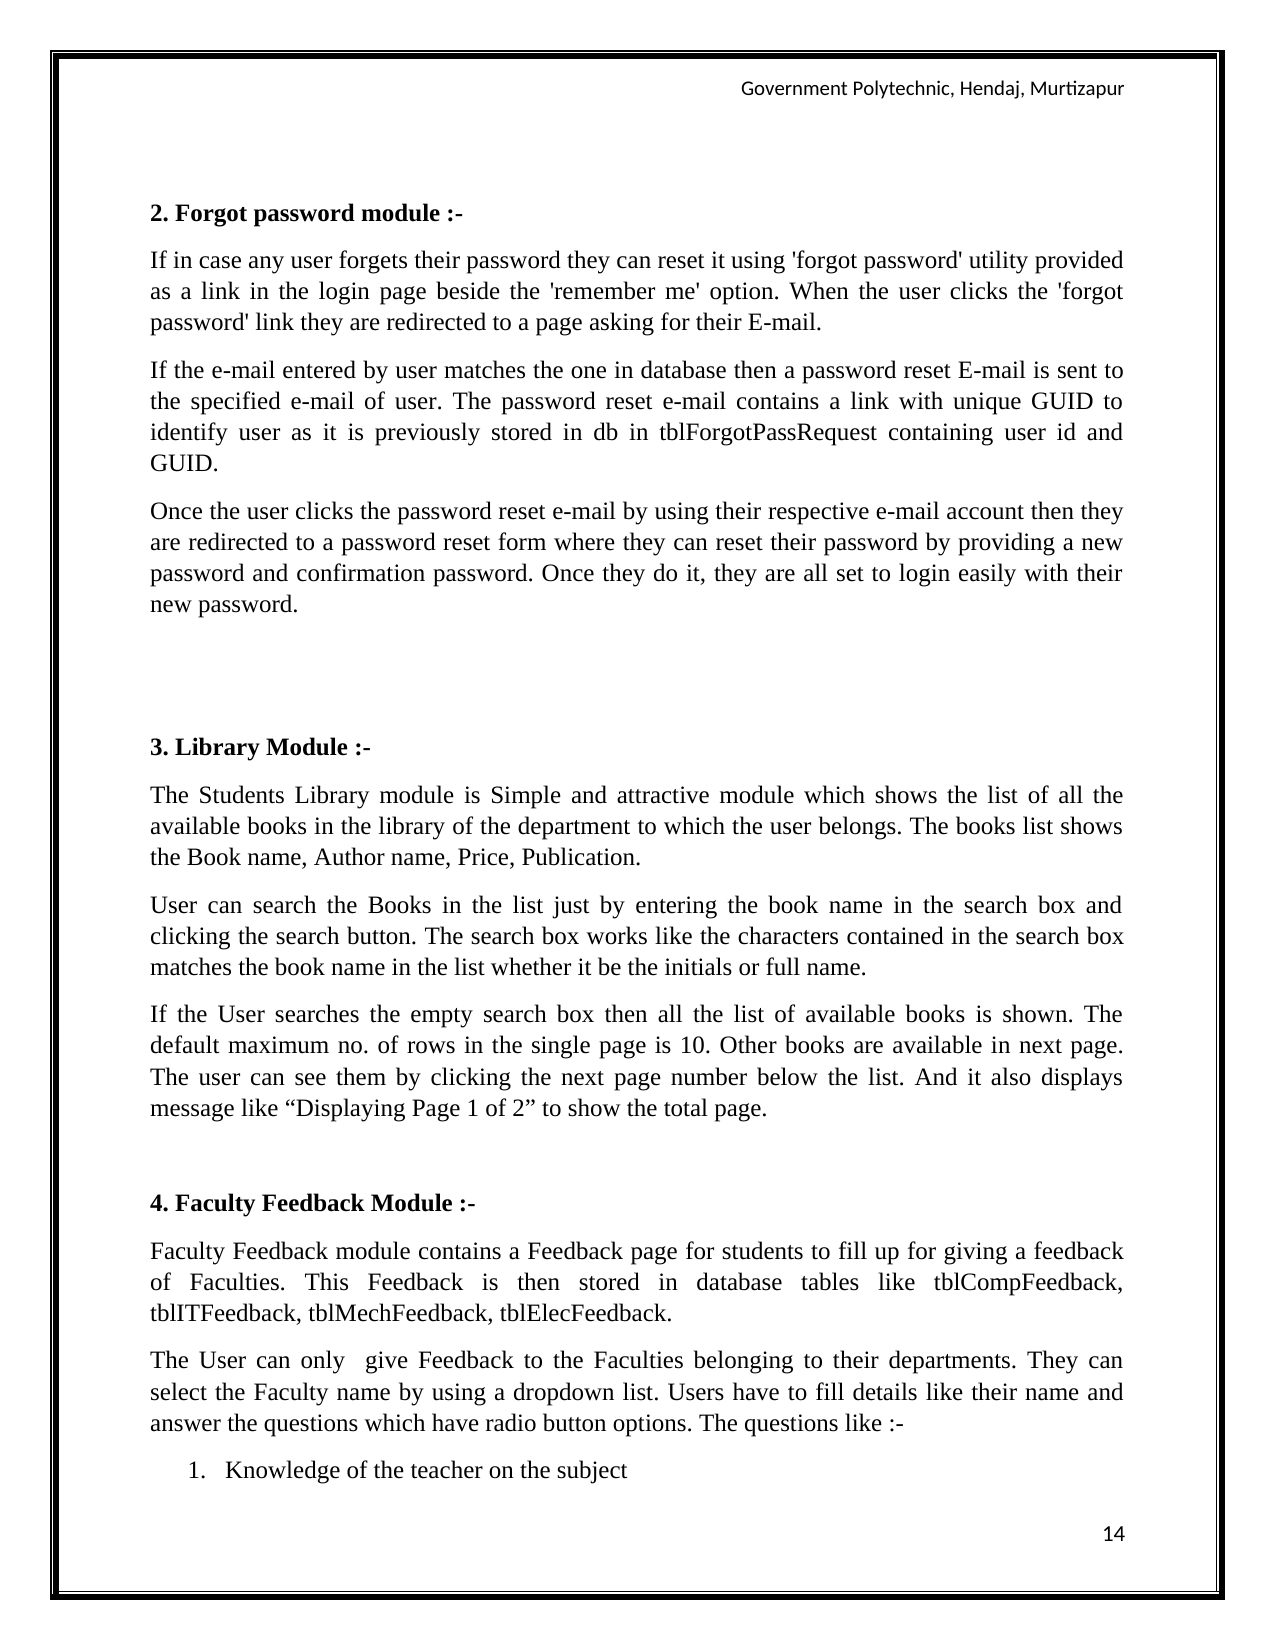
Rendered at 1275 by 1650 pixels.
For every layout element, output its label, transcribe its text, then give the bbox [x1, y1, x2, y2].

text The User can only give Feedback to the Faculties belonging to their departments. They can select the Faculty name by using a dropdown list. Users have to fill details like their name and answer the questions which have radio button options. The questions like :- [150, 1346, 1125, 1436]
text 2. Forgot password module :- [150, 198, 1125, 226]
text 4. Faculty Feedback Module :- [150, 1188, 1125, 1217]
text Faculty Feedback module contains a Feedback page for students to fill up for giving a feedback of Faculties. This Feedback is then stored in database tables like tblCompFeedback, tblITFeedback, tblMechFeedback, tblElecFeedback. [150, 1236, 1125, 1327]
text If the User searches the empty search box then all the list of available books is shown. The default maximum no. of rows in the single page is 10. Other books are available in next page. The user can see them by clicking the next page number below the list. And it also displays message like “Displaying Page 1 of 2” to show the total page. [150, 999, 1125, 1121]
list Knowledge of the teacher on the subject [187, 1455, 1125, 1484]
text If in case any user forgets their password they can reset it using 'forgot password' utility provided as a link in the login page beside the 'remember me' option. When the user clicks the 'forgot password' link they are redirected to a page asking for their E-mail. [150, 245, 1125, 336]
text If the e-mail entered by user matches the one in database then a password reset E-mail is sent to the specified e-mail of user. The password reset e-mail contains a link with unique GUID to identify user as it is previously stored in db in tblForgotPassRequest containing user id and GUID. [150, 355, 1125, 477]
text 3. Library Module :- [150, 732, 1125, 761]
text The Students Library module is Simple and attractive module which shows the list of all the available books in the library of the department to which the user belongs. The books list shows the Book name, Author name, Price, Publication. [150, 780, 1125, 871]
text User can search the Books in the list just by entering the book name in the search box and clicking the search button. The search box works like the characters contained in the search box matches the book name in the list whether it be the initials or full name. [150, 890, 1125, 981]
text Once the user clicks the password reset e-mail by using their respective e-mail account then they are redirected to a password reset form where they can reset their password by providing a new password and confirmation password. Once they do it, they are all set to login easily with their new password. [150, 496, 1125, 618]
